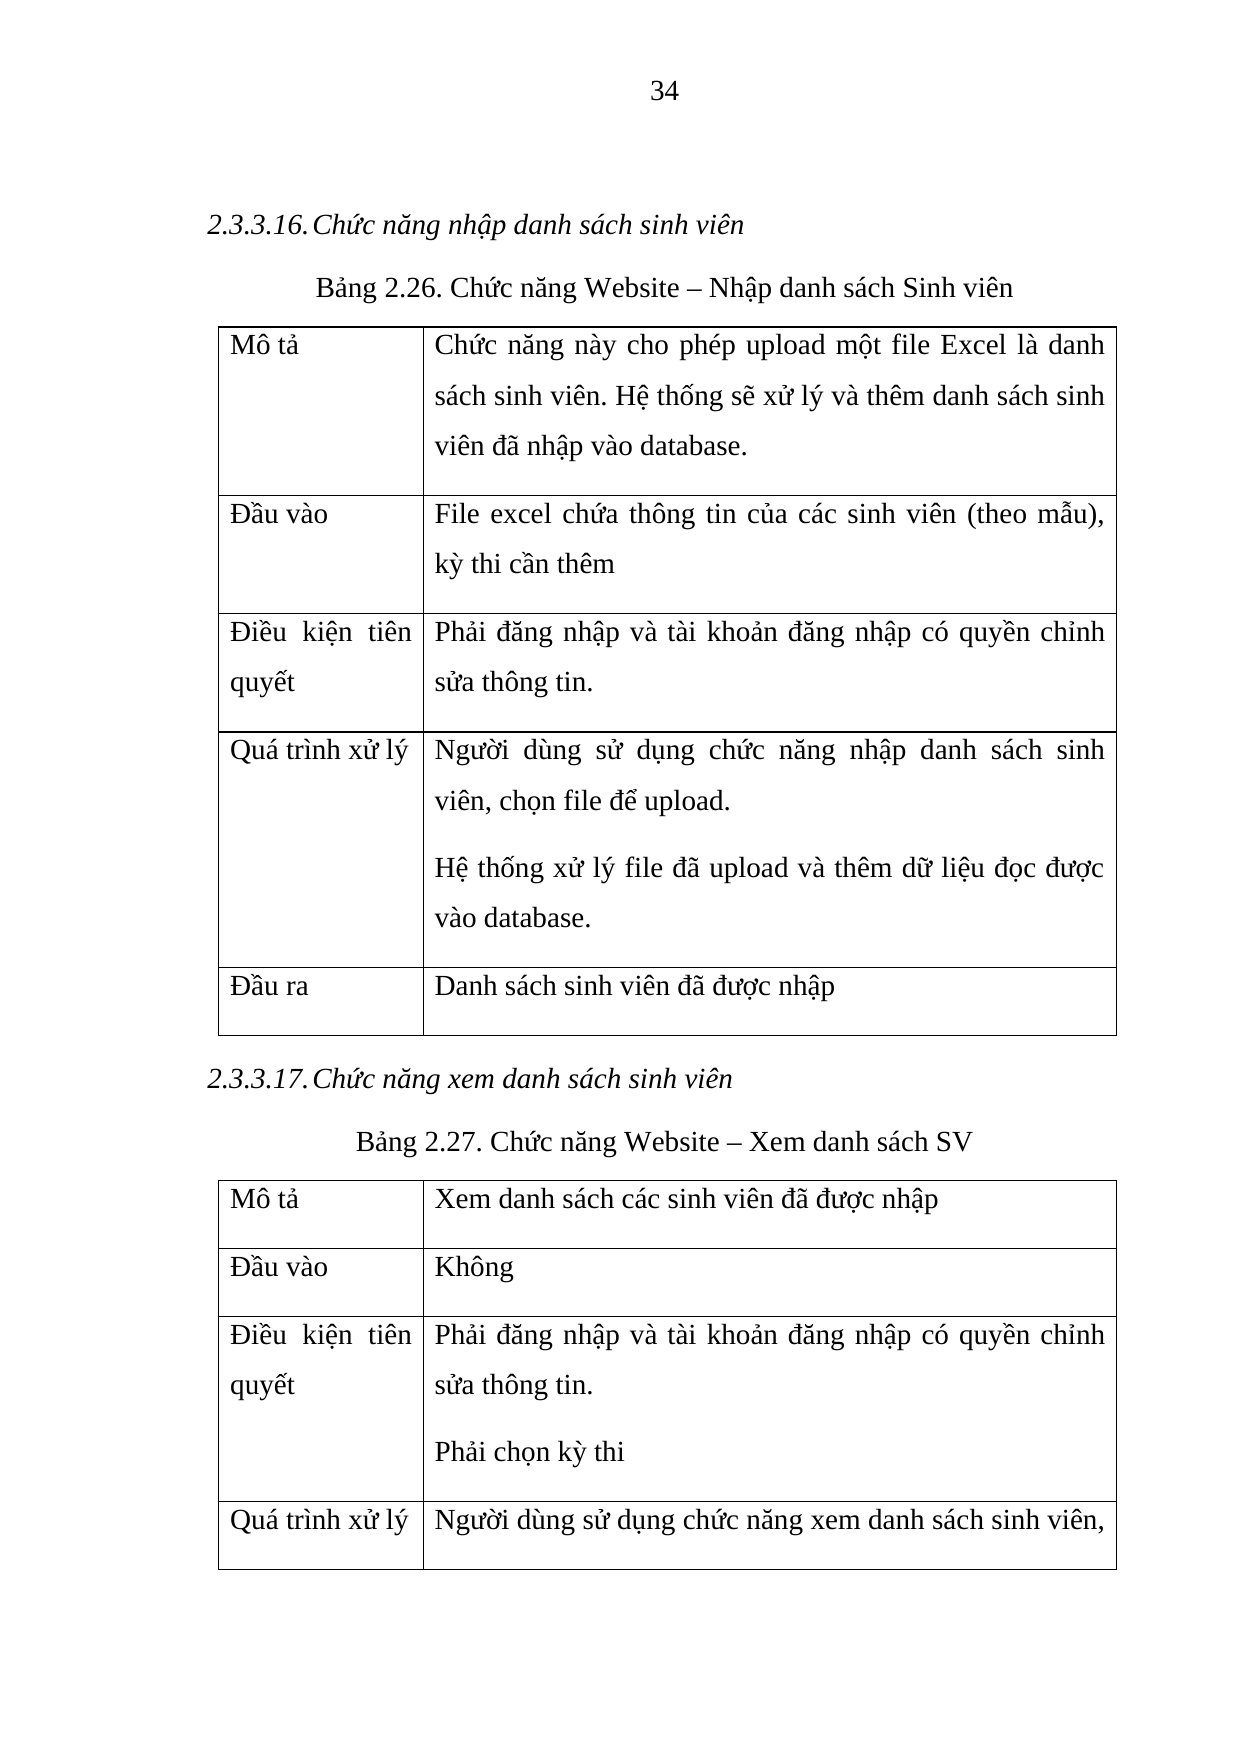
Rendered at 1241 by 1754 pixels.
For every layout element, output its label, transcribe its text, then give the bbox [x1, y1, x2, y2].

text Bảng 2.27. Chức năng Website – Xem danh sách SV [207, 1124, 1122, 1157]
table_header Xem danh sách các sinh viên đã được nhập [424, 1181, 1116, 1248]
table_cell File excel chứa thông tin của các sinh viên (theo mẫu), kỳ thi cần thêm [424, 496, 1116, 613]
table_cell Quá trình xử lý [219, 1502, 423, 1569]
table_header Chức năng này cho phép upload một file Excel là danh sách sinh viên. Hệ thống sẽ xử lý và thêm danh sách sinh viên đã nhập vào database. [424, 328, 1116, 495]
text Bảng 2.26. Chức năng Website – Nhập danh sách Sinh viên [207, 270, 1122, 303]
table_cell Quá trình xử lý [219, 733, 423, 967]
table_cell Đầu vào [219, 496, 423, 613]
table_cell Người dùng sử dụng chức năng nhập danh sách sinh viên, chọn file để upload. Hệ thống xử lý file đã upload và thêm dữ liệu đọc được vào database. [424, 733, 1116, 967]
subtitle Chức năng xem danh sách sinh viên [207, 1061, 1122, 1094]
table_header Mô tả [219, 328, 423, 495]
table_cell Phải đăng nhập và tài khoản đăng nhập có quyền chỉnh sửa thông tin. [424, 614, 1116, 731]
table_cell Điều kiện tiên quyết [219, 1317, 423, 1501]
table_header Mô tả [219, 1181, 423, 1248]
subtitle Chức năng nhập danh sách sinh viên [207, 207, 1122, 241]
table_cell Phải đăng nhập và tài khoản đăng nhập có quyền chỉnh sửa thông tin. Phải chọn kỳ thi [424, 1317, 1116, 1501]
table_cell Đầu vào [219, 1249, 423, 1316]
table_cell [424, 1502, 1116, 1569]
table_cell Không [424, 1249, 1116, 1316]
table_cell Danh sách sinh viên đã được nhập [424, 968, 1116, 1035]
table_cell Đầu ra [219, 968, 423, 1035]
table_cell Điều kiện tiên quyết [219, 614, 423, 731]
